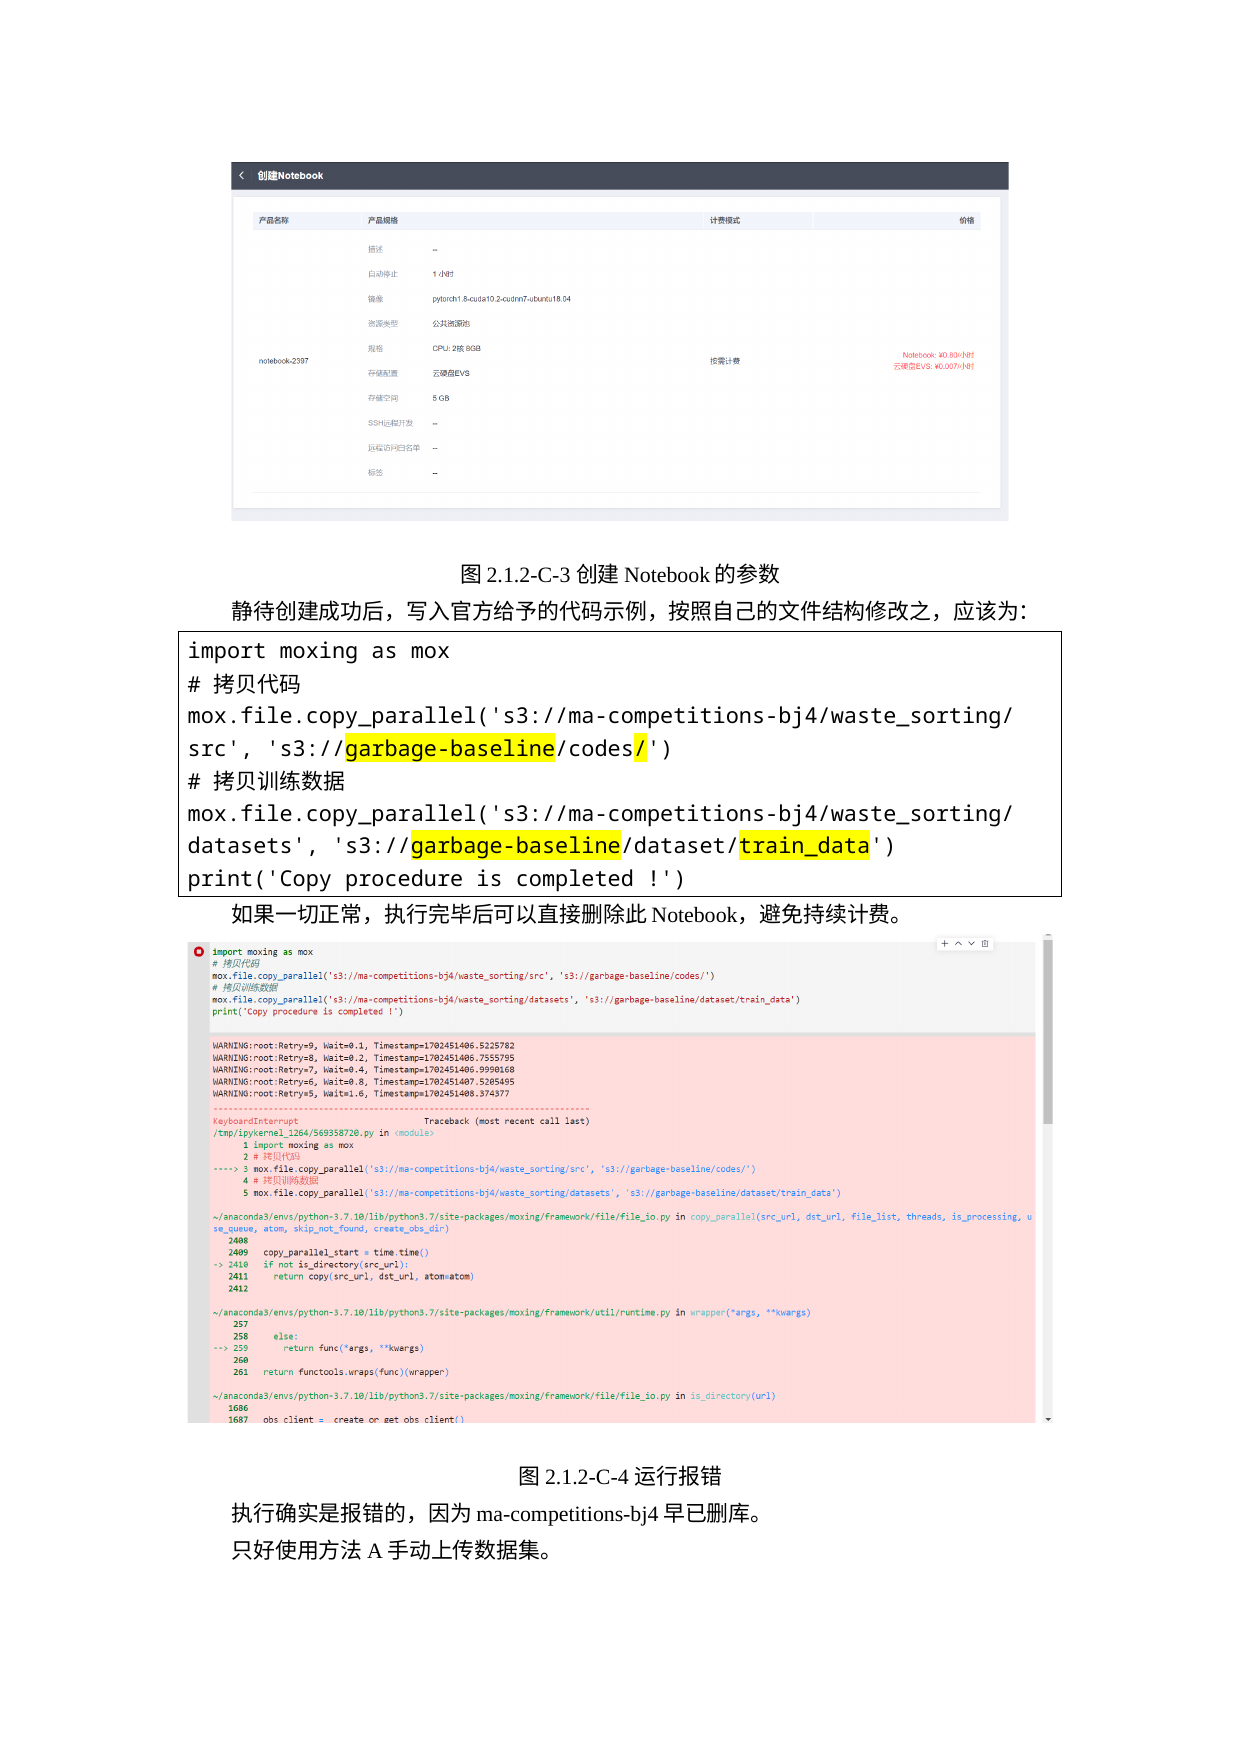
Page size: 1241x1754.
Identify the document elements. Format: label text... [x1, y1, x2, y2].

text mox.file.copy_parallel('s3://ma-competitions-bj4/waste_sorting/src', 's3://garbage-baseline/codes/') [187, 699, 1053, 764]
text # 拷贝训练数据 [187, 764, 1053, 796]
text 只好使用方法A手动上传数据集。 [187, 1533, 1053, 1565]
text import moxing as mox [179, 632, 1061, 666]
text mox.file.copy_parallel('s3://ma-competitions-bj4/waste_sorting/datasets', 's3://garbage-baseline/dataset/train_data') [187, 796, 1053, 858]
text 静待创建成功后，写入官方给予的代码示例，按照自己的文件结构修改之，应该为： [187, 593, 1053, 626]
text 图2.1.2-C-3 创建Notebook的参数 [187, 556, 1053, 589]
text 如果一切正常，执行完毕后可以直接删除此Notebook，避免持续计费。 [187, 897, 1053, 929]
text 图2.1.2-C-4 运行报错 [187, 1458, 1053, 1491]
picture [231, 162, 1009, 521]
text print('Copy procedure is completed !') [179, 858, 1061, 896]
picture [187, 934, 1053, 1423]
text # 拷贝代码 [187, 666, 1053, 699]
text 执行确实是报错的，因为ma-competitions-bj4早已删库。 [187, 1496, 1053, 1528]
